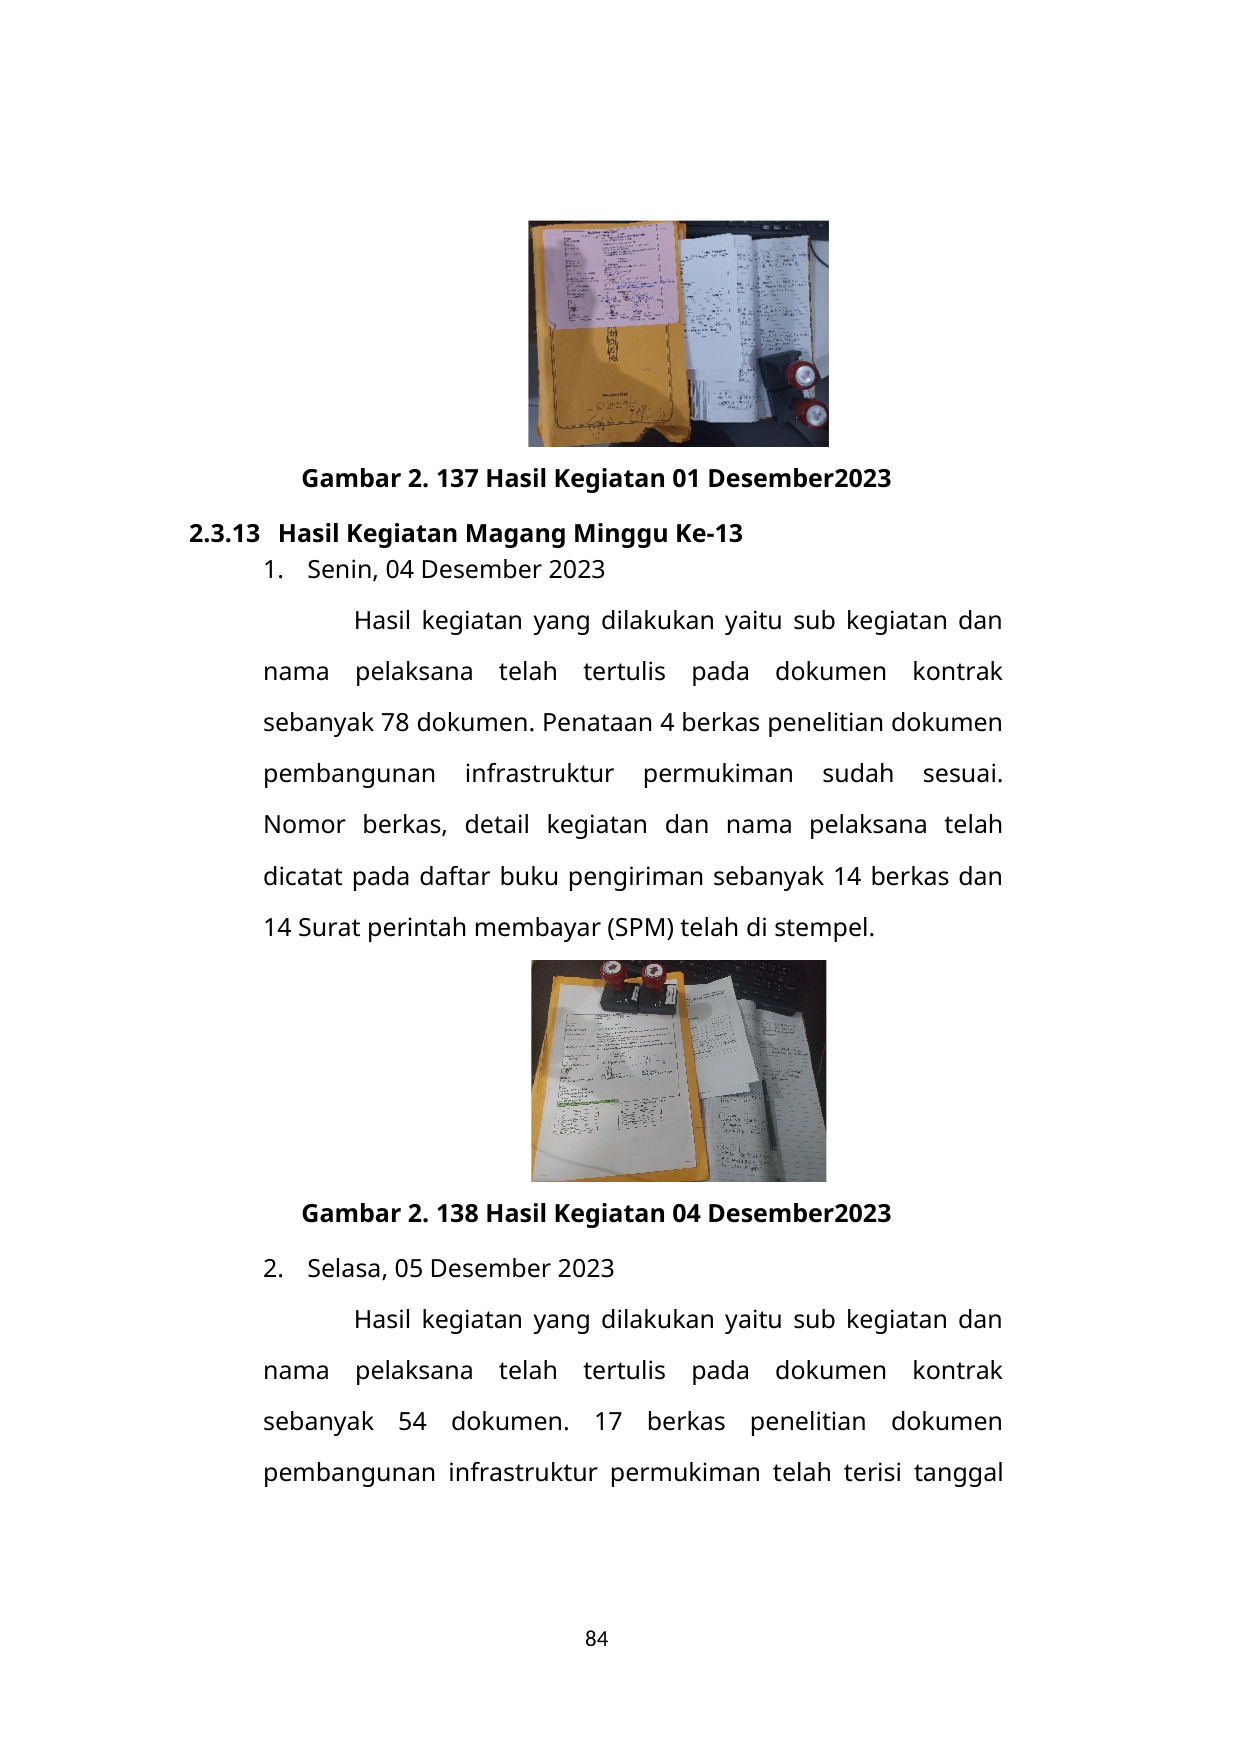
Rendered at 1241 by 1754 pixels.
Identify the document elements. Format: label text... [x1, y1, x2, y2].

subtitle Hasil Kegiatan Magang Minggu Ke-13 [189, 515, 1004, 549]
picture [531, 960, 827, 1182]
text Hasil kegiatan yang dilakukan yaitu sub kegiatan dan nama pelaksana telah tertulis pada dokumen kontrak sebanyak 78 dokumen. Penataan 4 berkas penelitian dokumen pembangunan infrastruktur permukiman sudah sesuai. Nomor berkas, detail kegiatan dan nama pelaksana telah dicatat pada daftar buku pengiriman sebanyak 14 berkas dan 14 Surat perintah membayar (SPM) telah di stempel. [263, 603, 1004, 943]
picture [529, 221, 829, 447]
list Selasa, 05 Desember 2023 [263, 1251, 1004, 1285]
text Gambar 2. 138 Hasil Kegiatan 04 Desember2023 [189, 1196, 1004, 1230]
text Gambar 2. 137 Hasil Kegiatan 01 Desember2023 [189, 460, 1004, 494]
list Senin, 04 Desember 2023 [263, 552, 1004, 586]
